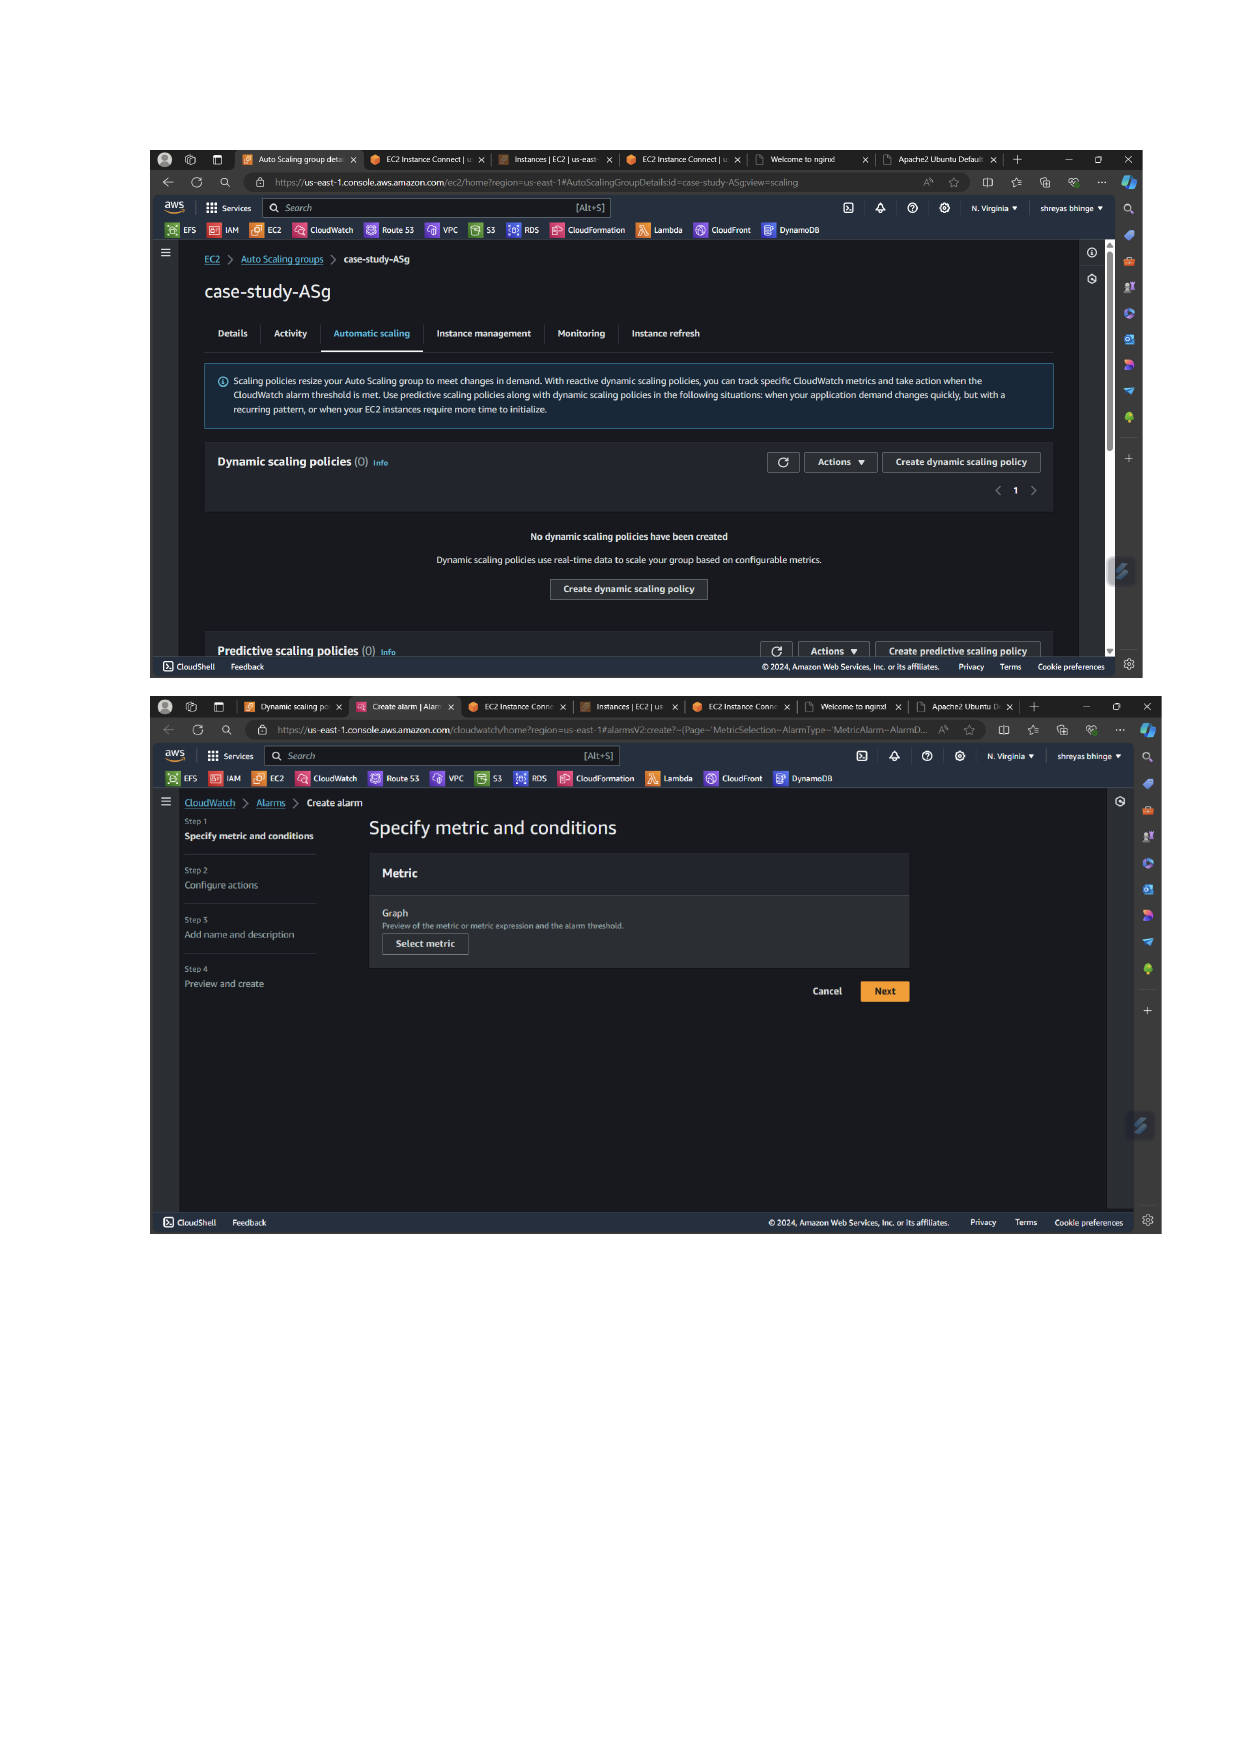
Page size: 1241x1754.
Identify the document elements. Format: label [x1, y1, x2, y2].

picture [150, 696, 1162, 1234]
picture [150, 150, 1143, 678]
